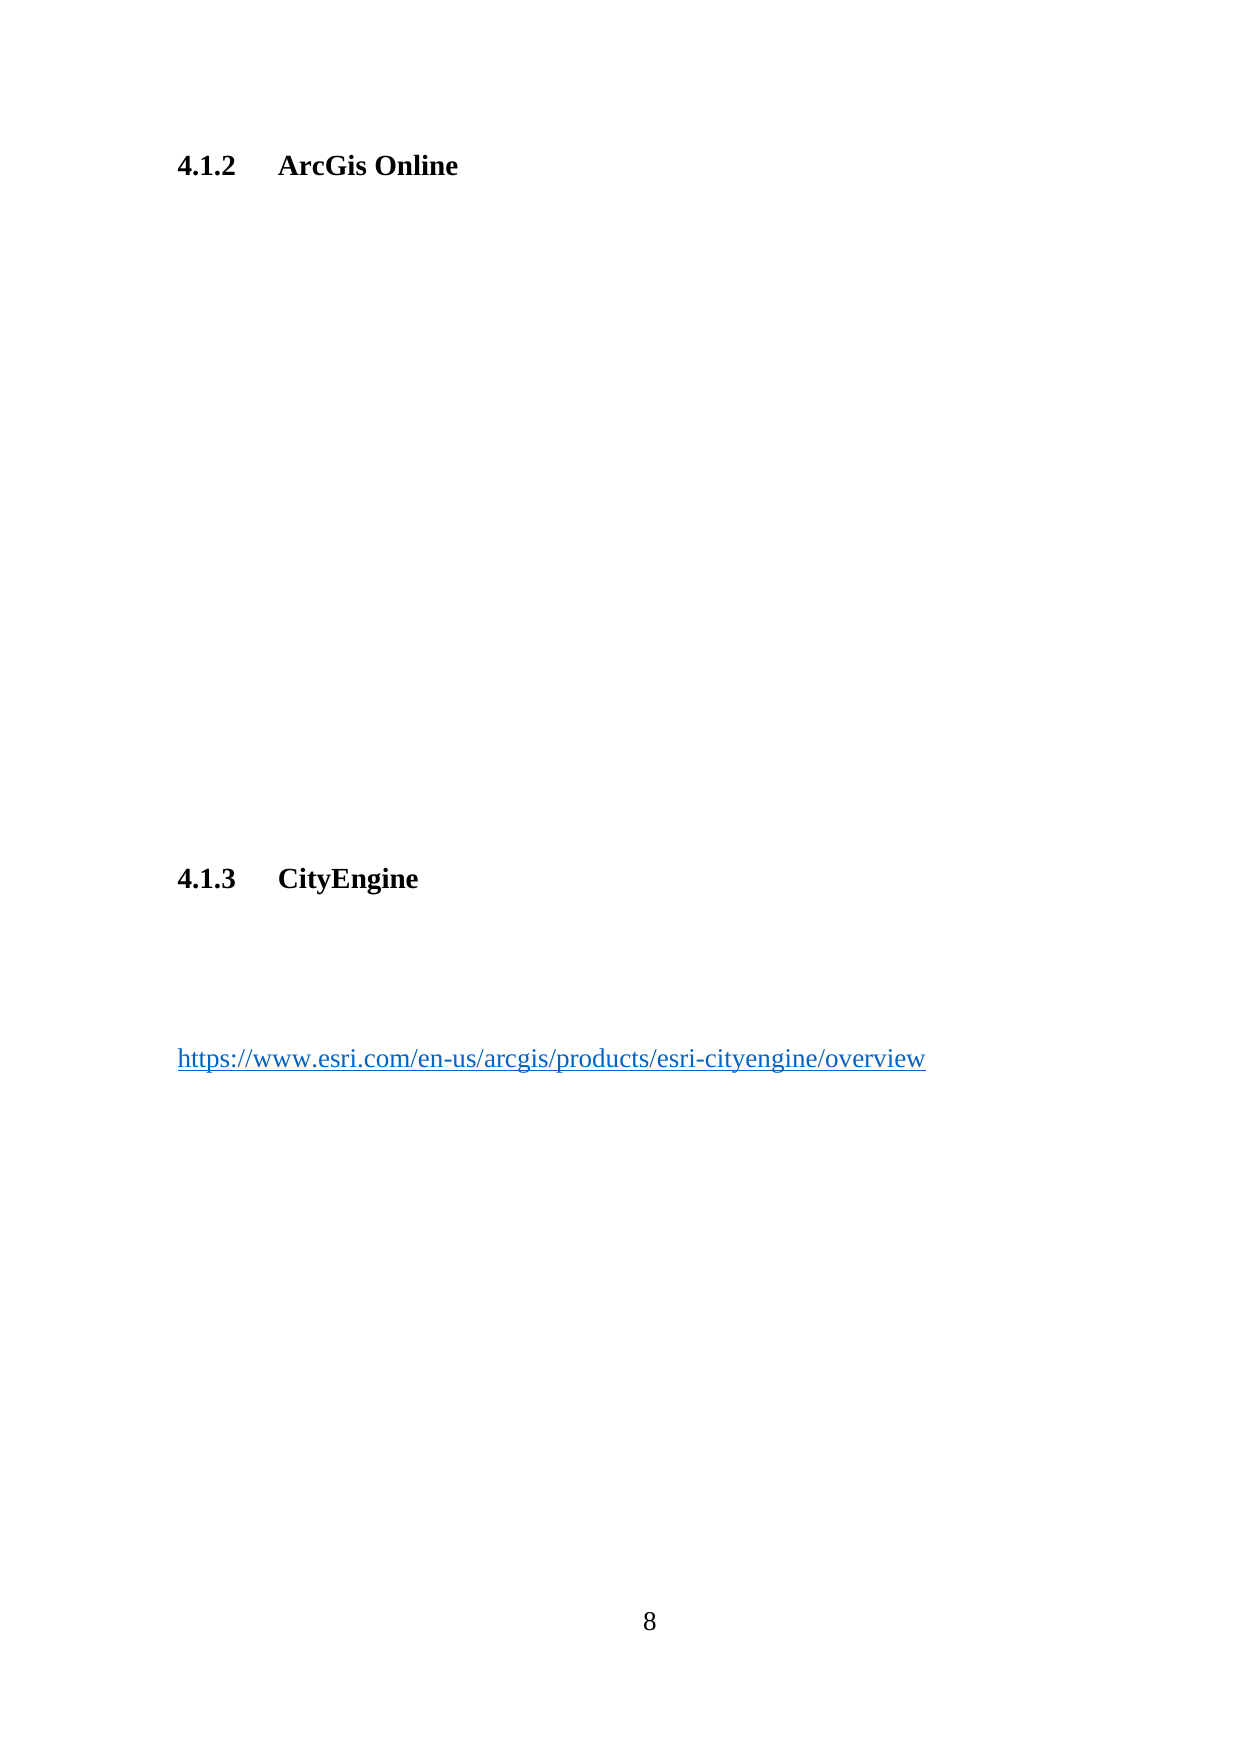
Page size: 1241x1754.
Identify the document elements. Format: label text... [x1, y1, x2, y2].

subtitle CityEngine [177, 861, 1122, 895]
text https://www.esri.com/en-us/arcgis/products/esri-cityengine/overview [177, 1042, 1122, 1074]
subtitle ArcGis Online [177, 148, 1122, 181]
